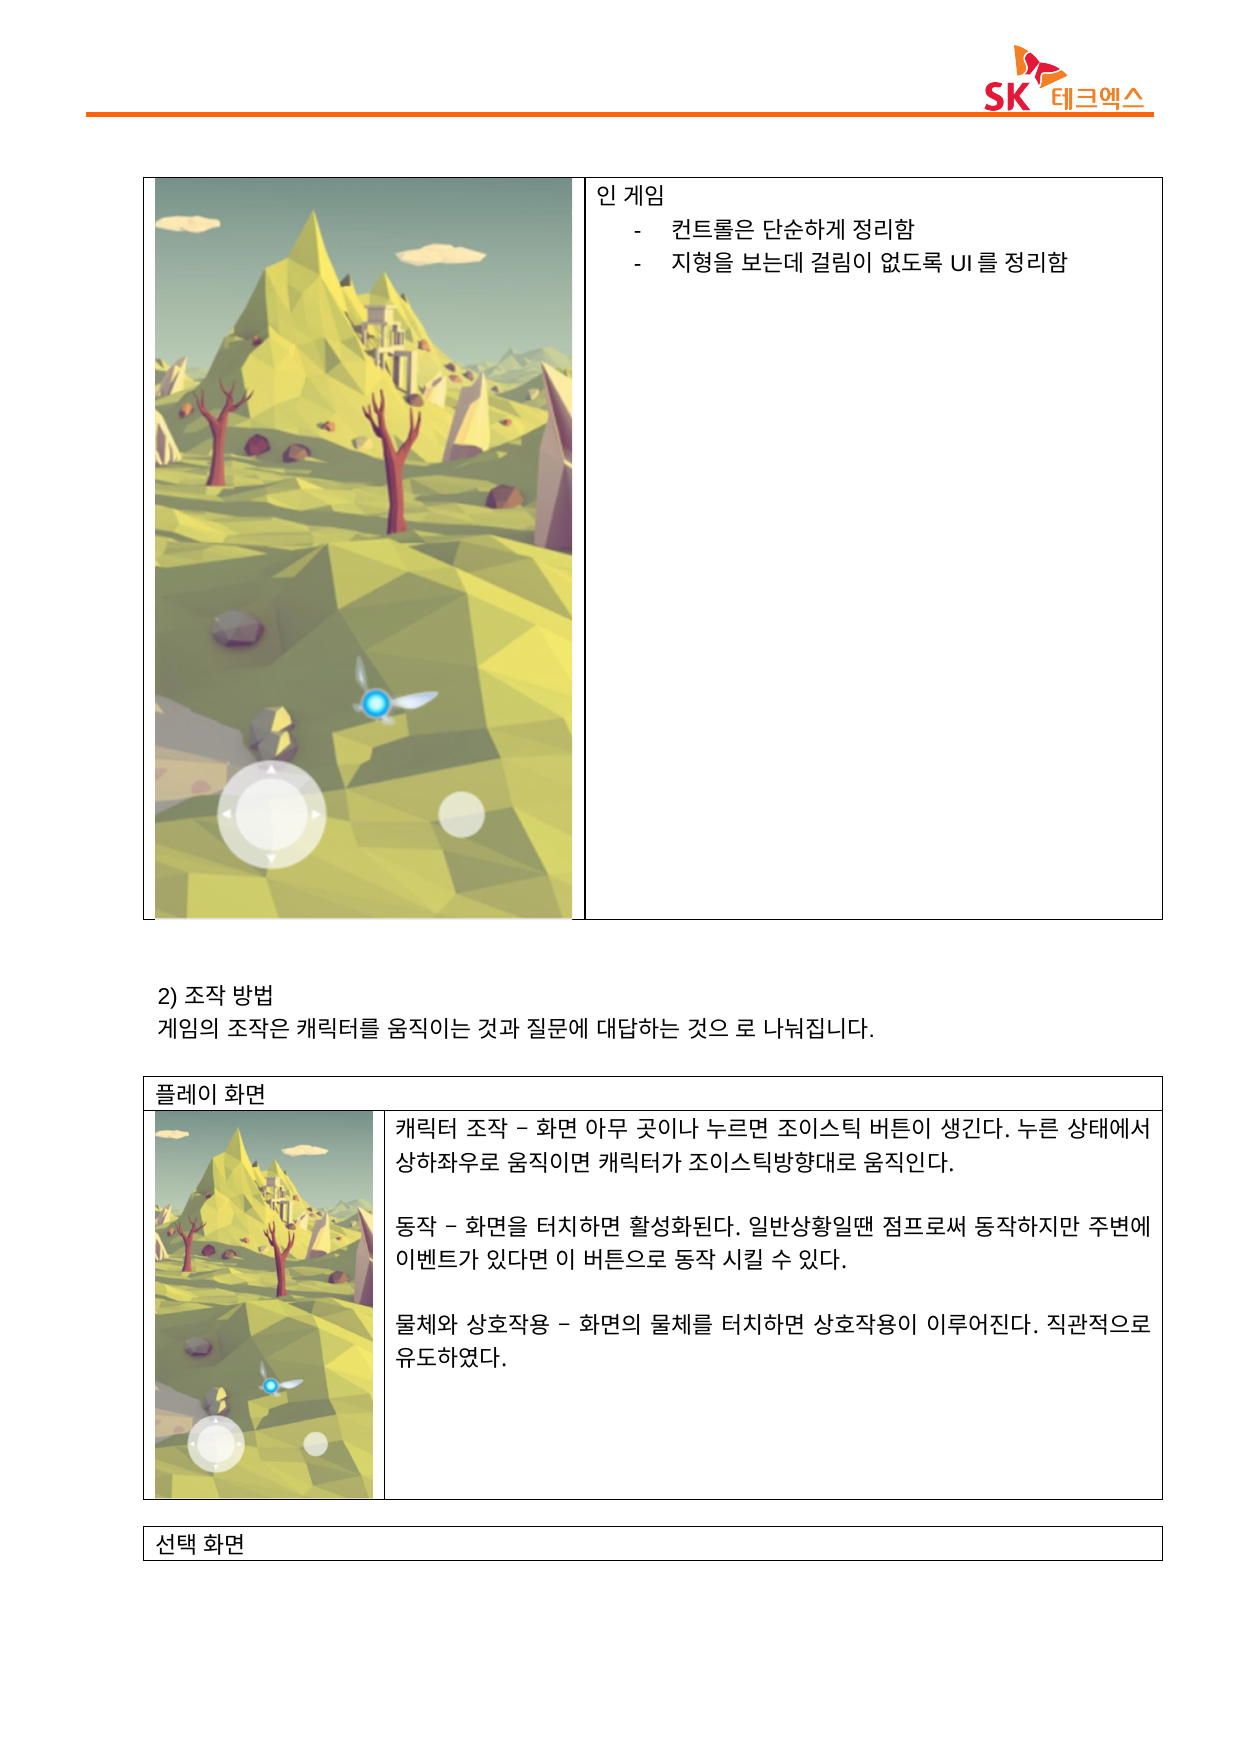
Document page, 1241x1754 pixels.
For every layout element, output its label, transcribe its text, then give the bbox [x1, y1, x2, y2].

table_cell 인 게임 컨트롤은 단순하게 정리함 지형을 보는데 걸림이 없도록 UI를 정리함 [586, 178, 1162, 919]
picture [155, 178, 573, 920]
table_cell [144, 178, 155, 919]
picture [984, 45, 1144, 111]
text 2) 조작 방법 [155, 978, 1152, 1011]
table_header 선택 화면 [144, 1527, 1162, 1560]
table_header 플레이 화면 [144, 1077, 1162, 1110]
table_cell [573, 178, 584, 919]
picture [155, 1111, 373, 1499]
text 게임의 조작은 캐릭터를 움직이는 것과 질문에 대답하는 것으 로 나눠집니다. [155, 1011, 1152, 1044]
table_cell [144, 1111, 155, 1498]
table_cell 캐릭터 조작 – 화면 아무 곳이나 누르면 조이스틱 버튼이 생긴다. 누른 상태에서 상하좌우로 움직이면 캐릭터가 조이스틱방향대로 움직인다. 동작 – 화면을 터치하면 활성화된다. 일반상황일땐 점프로써 동작하지만 주변에 이벤트가 있다면 이 버튼으로 동작 시킬 수 있다. 물체와 상호작용 – 화면의 물체를 터치하면 상호작용이 이루어진다. 직관적으로 유도하였다. [385, 1111, 1162, 1498]
table_cell [373, 1111, 384, 1498]
